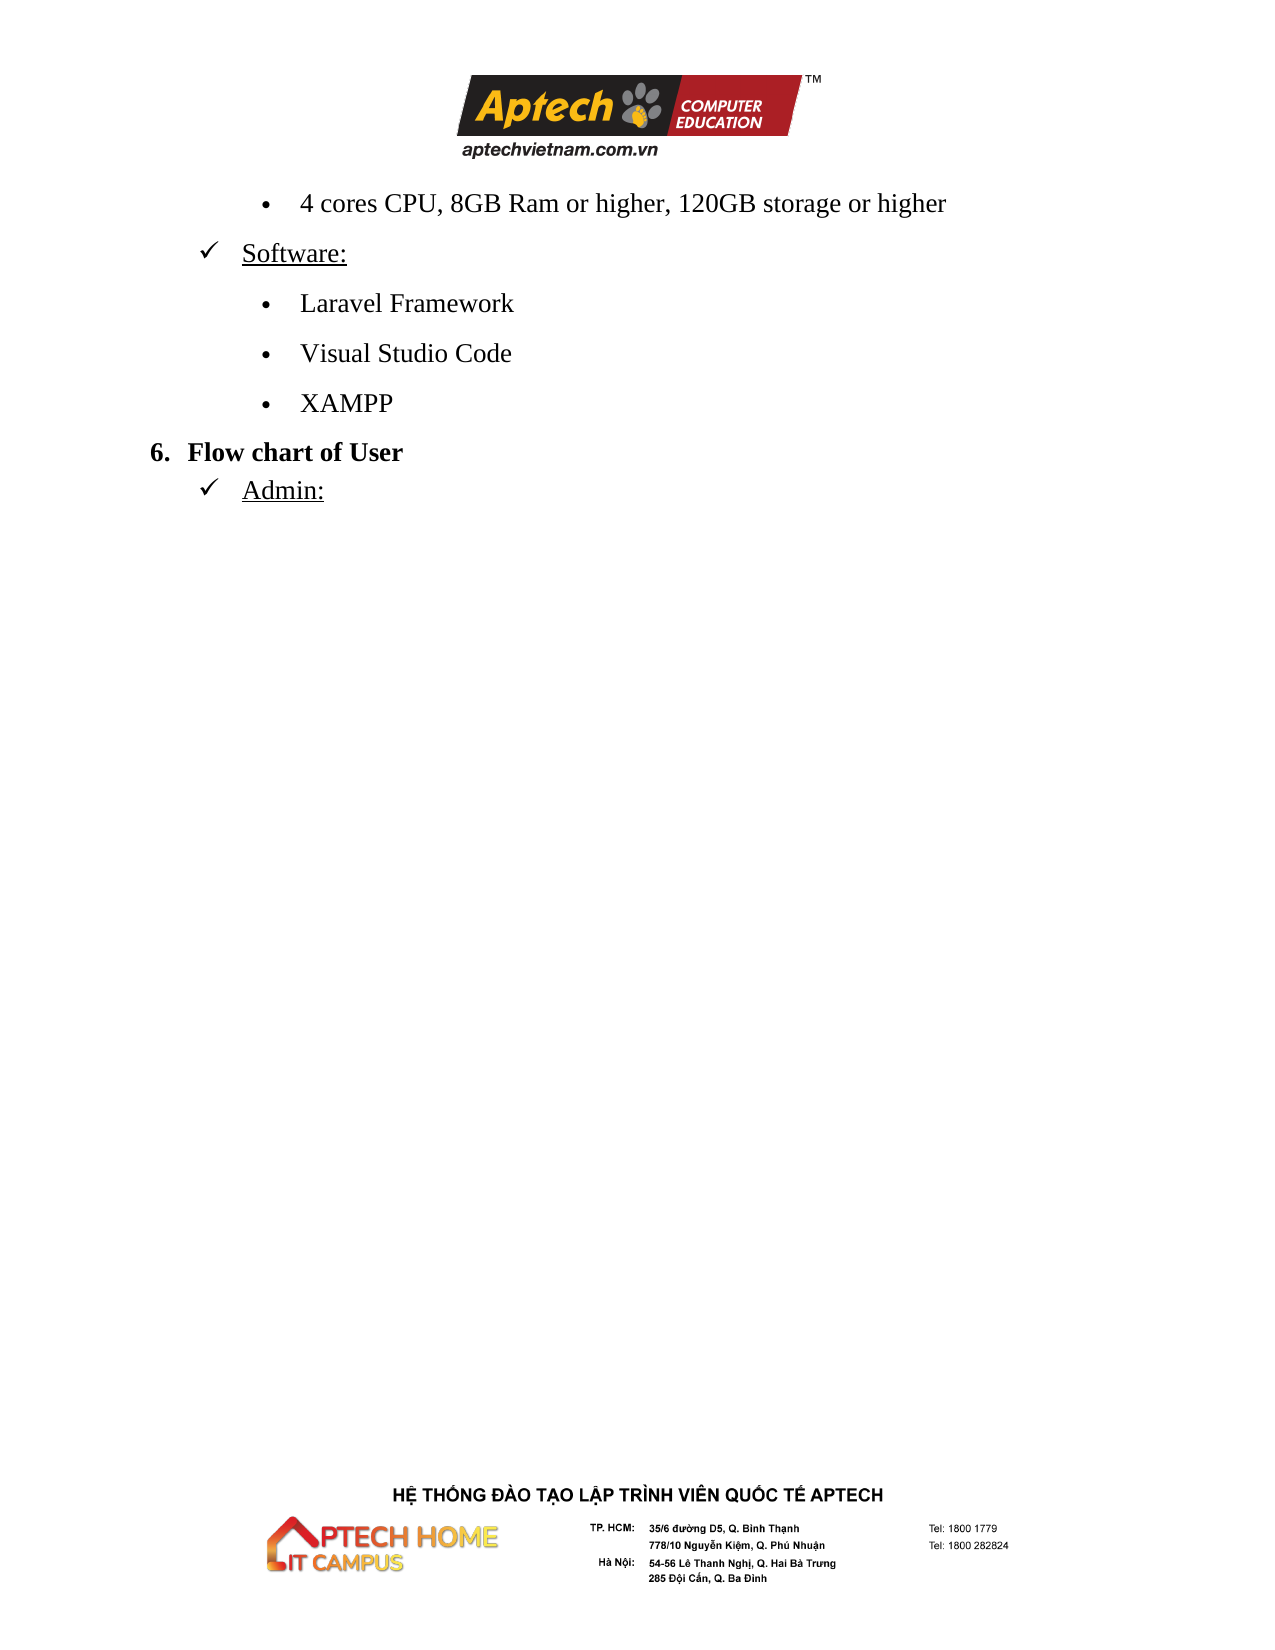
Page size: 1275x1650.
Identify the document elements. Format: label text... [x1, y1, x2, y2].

list Admin: [198, 474, 1125, 505]
picture [251, 1482, 1024, 1586]
list Visual Studio Code [262, 337, 1125, 368]
list XAMPP [262, 387, 1125, 418]
list 4 cores CPU, 8GB Ram or higher, 120GB storage or higher [262, 150, 1125, 218]
list Flow chart of User [150, 436, 1125, 468]
list Software: [198, 237, 1125, 268]
list Laravel Framework [262, 287, 1125, 318]
picture [150, 51, 1125, 182]
